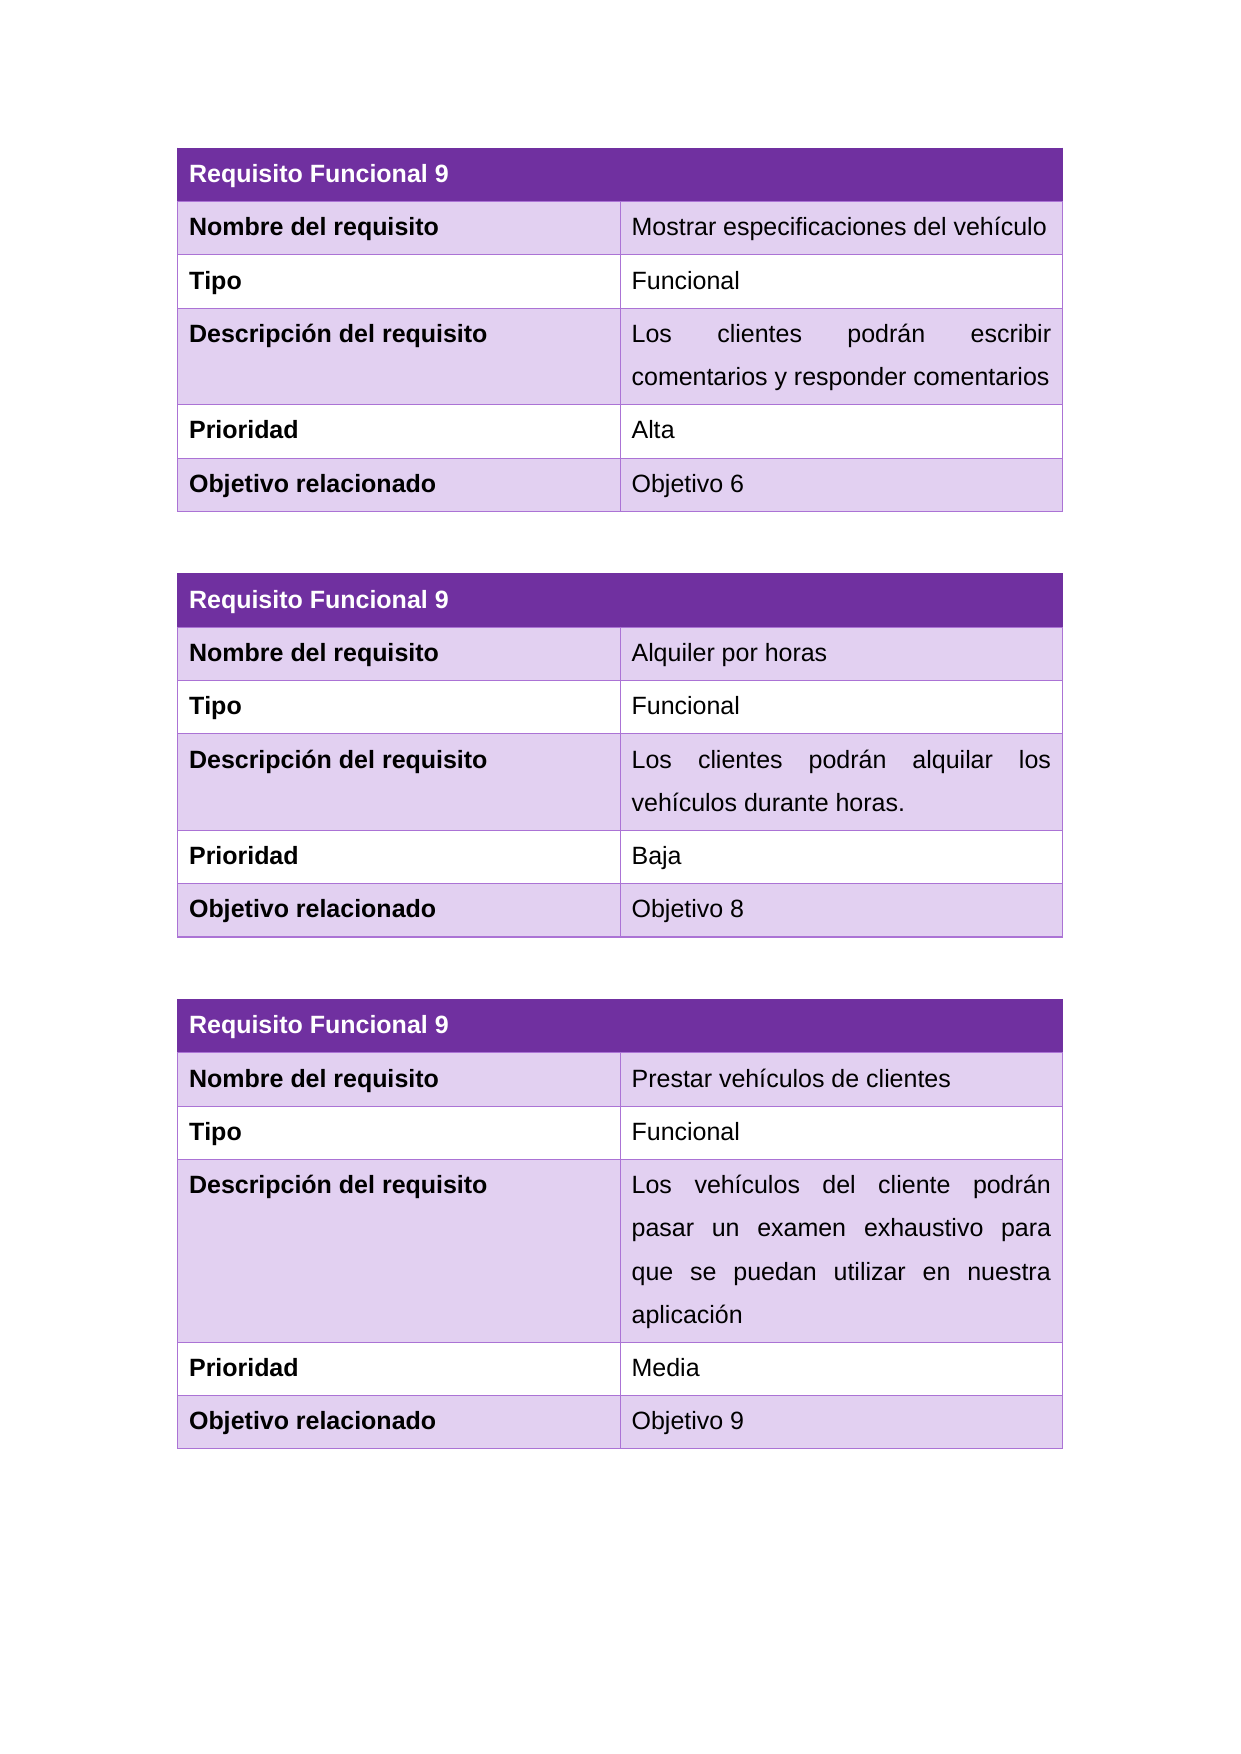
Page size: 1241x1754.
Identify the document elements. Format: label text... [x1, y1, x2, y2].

table_cell Funcional [621, 1107, 1062, 1159]
table_cell Tipo [178, 1107, 620, 1159]
table_cell Nombre del requisito [178, 1053, 620, 1106]
table_cell Nombre del requisito [178, 628, 620, 680]
table_cell Descripción del requisito [178, 734, 620, 830]
table_header Requisito Funcional 9 [178, 574, 1062, 627]
table_cell Funcional [621, 255, 1062, 308]
table_cell Alta [621, 405, 1062, 457]
table_cell Mostrar especificaciones del vehículo [621, 202, 1062, 254]
table_cell Descripción del requisito [178, 1160, 620, 1342]
table_cell Objetivo 8 [621, 884, 1062, 936]
table_cell Los clientes podrán alquilar los vehículos durante horas. [621, 734, 1062, 830]
table_cell Baja [621, 831, 1062, 883]
table_cell Media [621, 1343, 1062, 1395]
table_cell Funcional [621, 681, 1062, 733]
table_cell Objetivo 6 [621, 459, 1062, 511]
table_cell Tipo [178, 255, 620, 308]
table_cell Objetivo 9 [621, 1396, 1062, 1448]
table_header Requisito Funcional 9 [178, 149, 1062, 201]
table_cell Prioridad [178, 1343, 620, 1395]
table_cell Alquiler por horas [621, 628, 1062, 680]
table_cell Tipo [178, 681, 620, 733]
table_cell Prioridad [178, 831, 620, 883]
table_cell Objetivo relacionado [178, 884, 620, 936]
table_cell Prestar vehículos de clientes [621, 1053, 1062, 1106]
table_cell Objetivo relacionado [178, 1396, 620, 1448]
table_header Requisito Funcional 9 [178, 1000, 1062, 1052]
table_cell Descripción del requisito [178, 309, 620, 404]
table_cell Prioridad [178, 405, 620, 457]
table_cell Los clientes podrán escribir comentarios y responder comentarios [621, 309, 1062, 404]
table_cell Nombre del requisito [178, 202, 620, 254]
table_cell Objetivo relacionado [178, 459, 620, 511]
table_cell Los vehículos del cliente podrán pasar un examen exhaustivo para que se puedan utilizar en nuestra aplicación [621, 1160, 1062, 1342]
